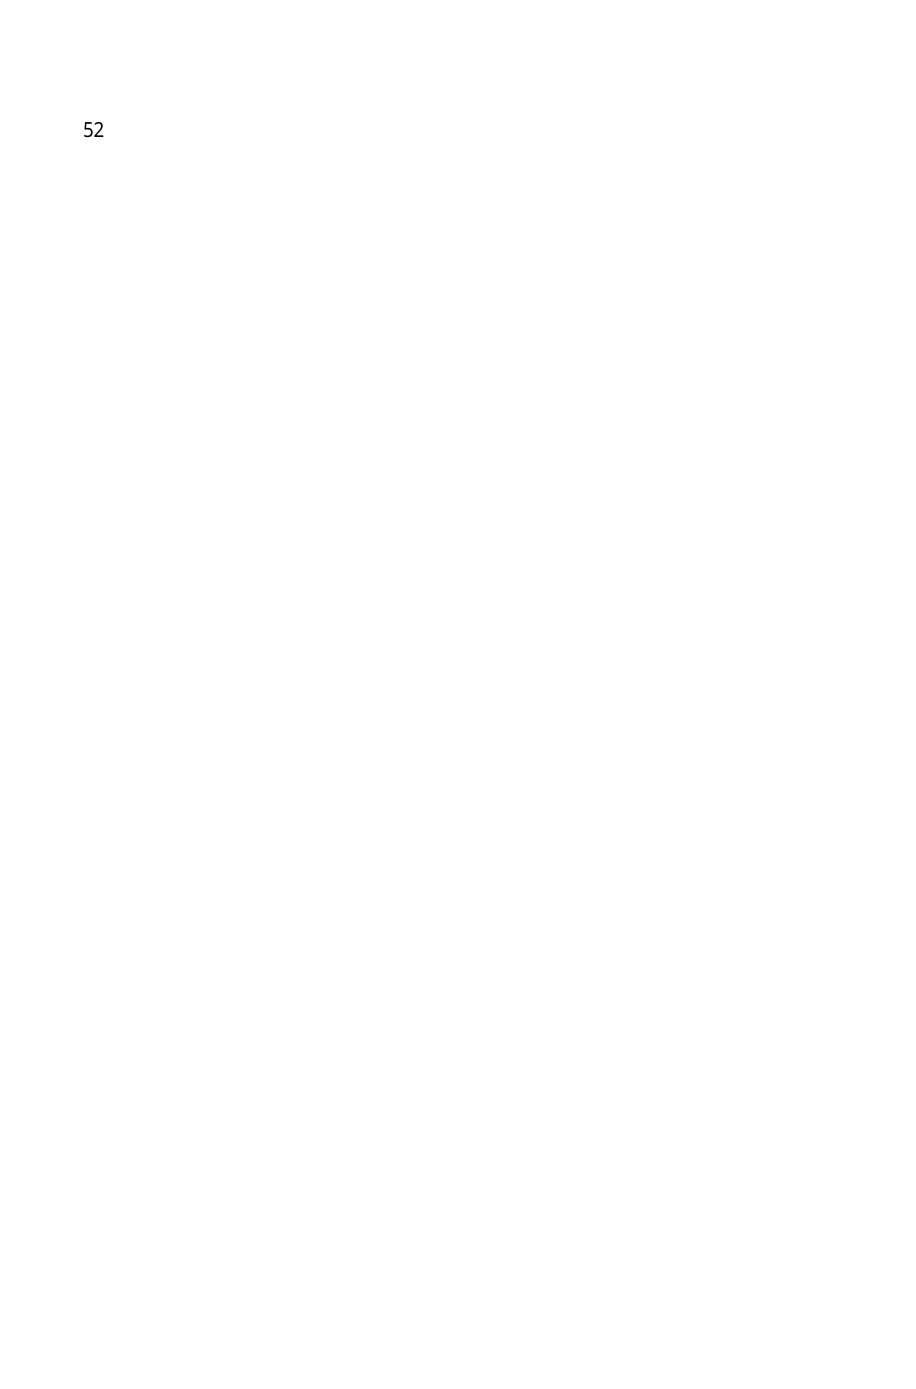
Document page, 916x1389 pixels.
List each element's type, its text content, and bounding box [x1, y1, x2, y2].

subtitle 52 [83, 116, 845, 144]
